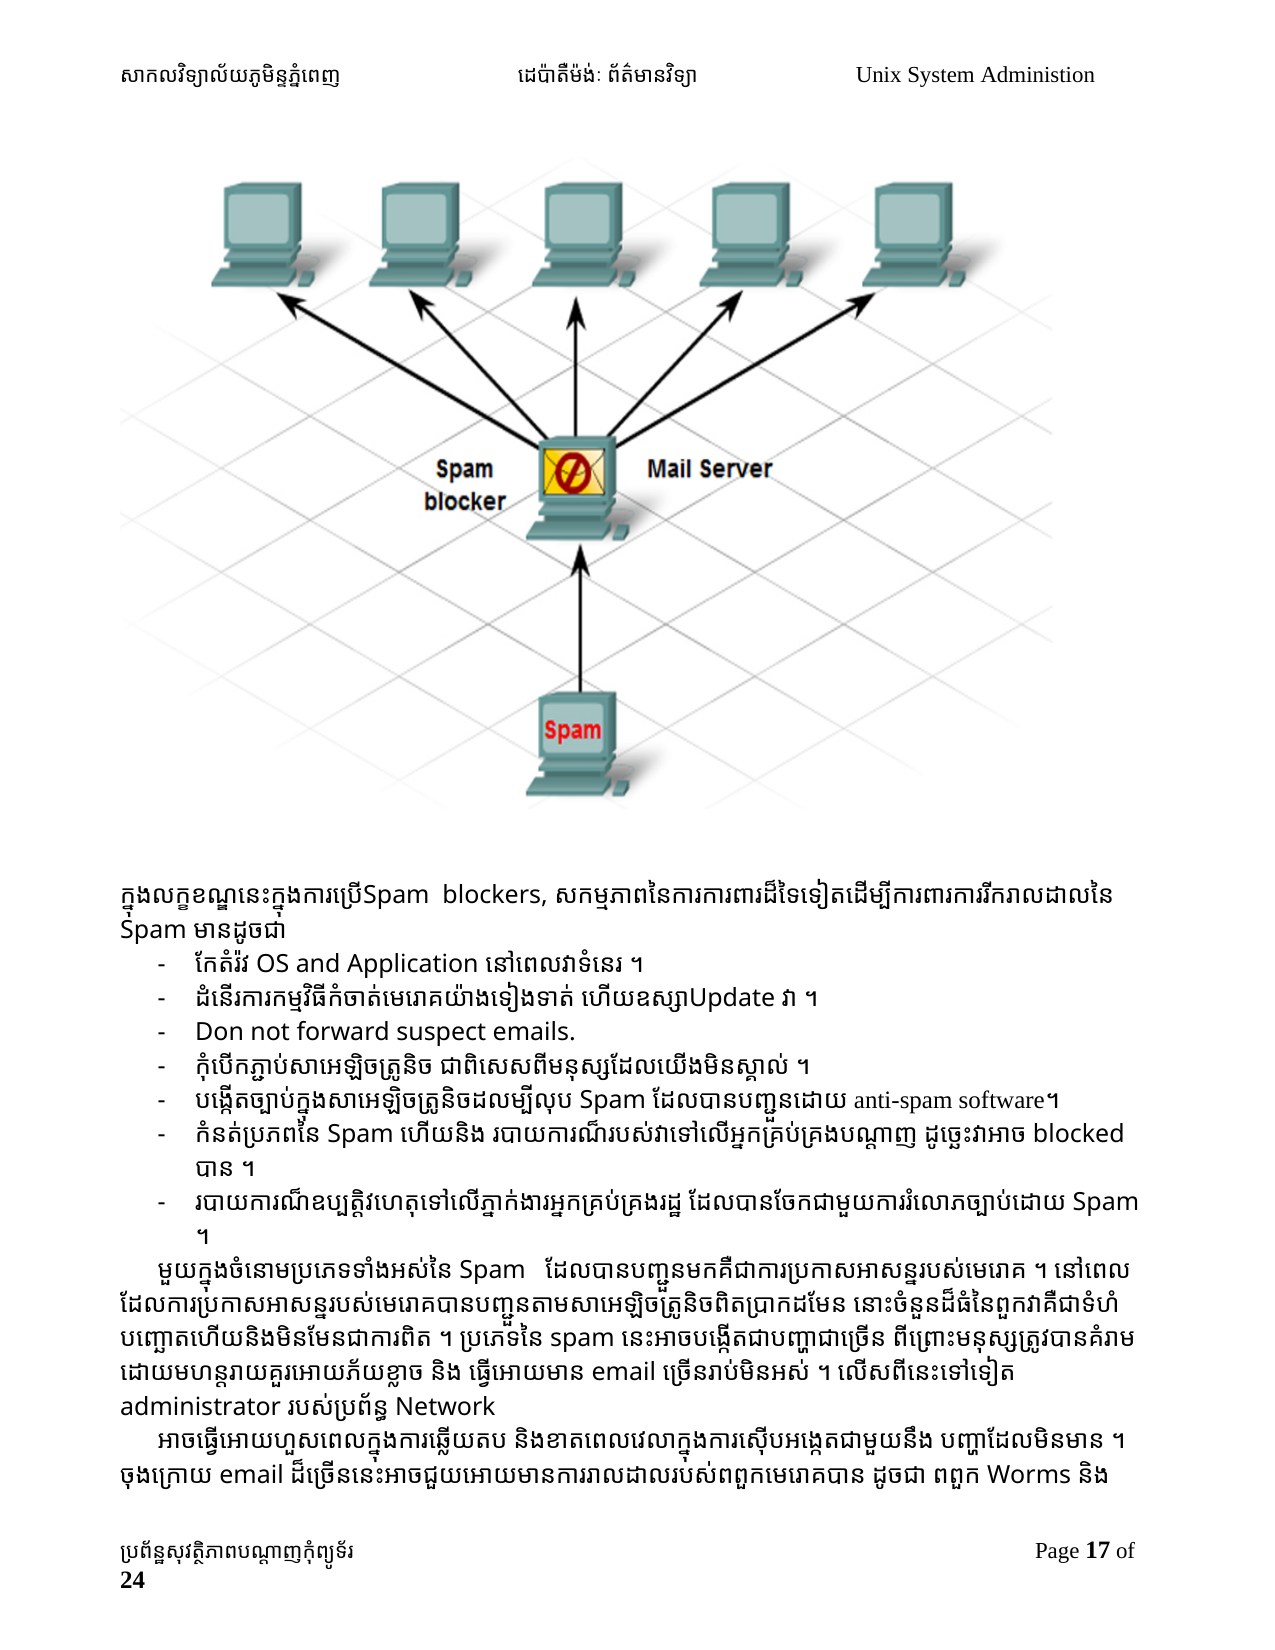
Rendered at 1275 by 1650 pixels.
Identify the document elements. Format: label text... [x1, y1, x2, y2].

list ដំនើរការកម្មវិធីកំចាត់មេរោគយ៉ាងទៀងទាត់​​ ហើយឧស្សាUpdate វា ។ [157, 979, 1155, 1013]
list កែតំរ៉វ OS and Application នៅពេលវាទំនេរ​ ។ [157, 945, 1155, 979]
list របាយការណ៏ឧប្បត្តិវហេតុទៅលើភ្នាក់ងារអ្ន​កគ្រប់គ្រងរដ្ឋ​ ដែលបានចែកជាមួយការរំលោភច្បាប់ដោយ Spam ។ [157, 1184, 1155, 1252]
text ក្នុងលក្ខខណ្ឌនេះក្នុងការប្រើ​Spam blockers, សកម្មភាពនៃការការពារដ៏ទៃទៀតដើម្បីការពារ​ការរីករាលដាលនៃ​Spam មានដូចជា [120, 877, 1155, 945]
list កុំបើកភ្ជាប់សាអេឡិចត្រូនិច ជាពិសេសពីមនុស្សដែលយើងមិនស្គាល់ ។ [157, 1047, 1155, 1082]
list កំនត់ប្រភពនៃ Spam ហើយនិង របាយការណ៏របស់វាទៅលើអ្នកគ្រប់គ្រងបណ្តាញ​ ដូច្ឆេះវាអាច blocked បាន ។ [157, 1116, 1155, 1184]
list បង្កើតច្បាប់ក្នុងសាអេឡិចត្រូនិចដលម្បីលុប Spam​ ដែលបានបញ្ជួនដោយ anti-spam software​​។ [157, 1082, 1155, 1116]
text មួយក្នុងចំនោមប្រភេទទាំងអស់នៃ​ Spam ដែលបានបញ្ជួនមកគឺជាការប្រកាសអាសន្នរបស់មេរោគ​ ។ នៅពេលដែលការប្រកាសអាសន្នរបស់មេរោគបានបញ្ជួនតាមសាអេឡិចត្រូនិច​ពិតប្រាកដមែន នោះចំនួនដ៏ធំនៃពួកវាគឺជាទំហំបញ្ឆោតហើយនិងមិនមែនជាការពិត ។​ ប្រភេទនៃ spam នេះ​អាចបង្កើតជាបញ្ហាជាច្រើន ពីព្រោះមនុស្សត្រូវបានគំរាមដោយមហន្តរាយគួរអោយភ័យខ្លាច និង ធ្វើអោយមាន email ច្រើនរាប់មិនអស់ ។ លើសពីនេះទៅទៀត administrator របស់ប្រព័ន្ធ Network [120, 1252, 1155, 1422]
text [120, 1422, 1155, 1490]
picture [120, 120, 1155, 809]
list Don not forward suspect emails. [157, 1013, 1155, 1047]
